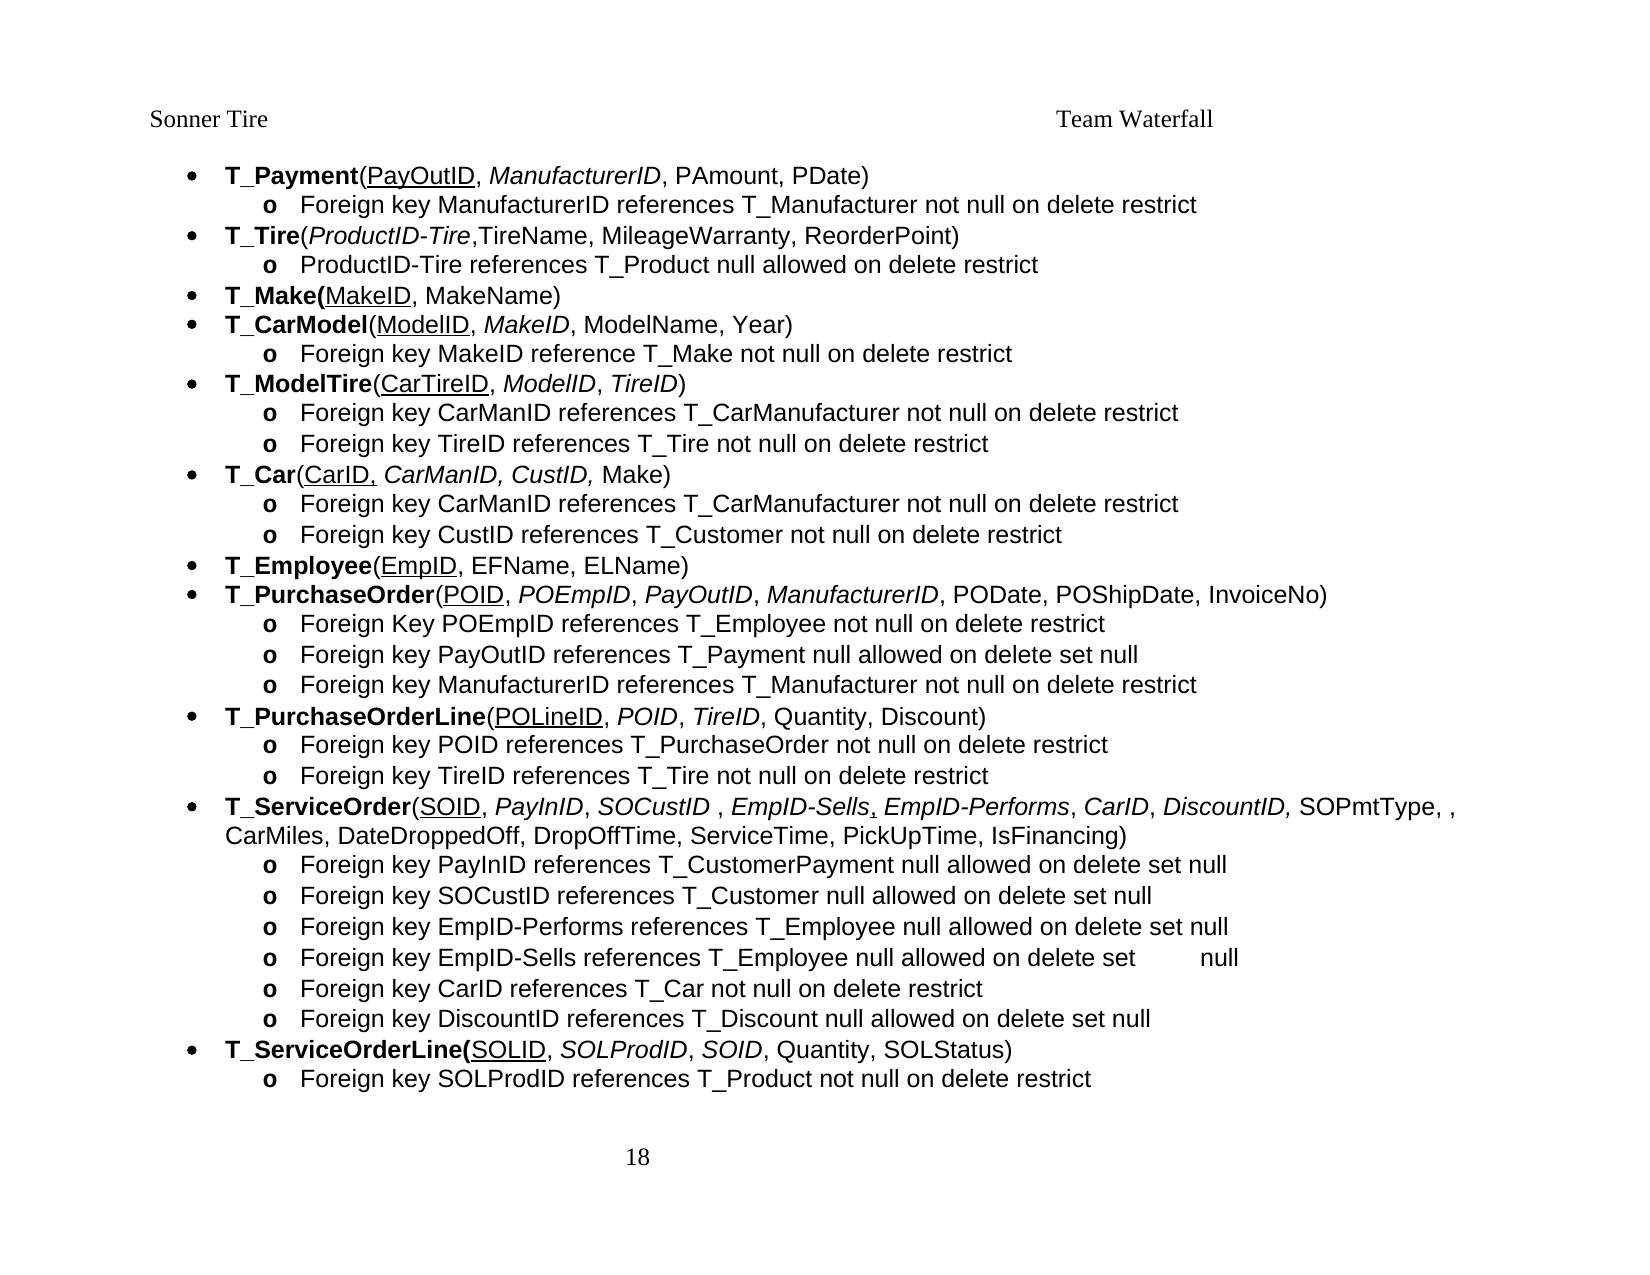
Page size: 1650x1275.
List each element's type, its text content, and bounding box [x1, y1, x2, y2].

list Foreign key CarManID references T_CarManufacturer not null on delete restrict [262, 398, 1500, 429]
list Foreign key EmpID-Sells references T_Employee null allowed on delete set null [262, 943, 1500, 973]
list T_Car(CarID, CarManID, CustID, Make) [187, 460, 1500, 489]
list Foreign key MakeID reference T_Make not null on delete restrict [262, 338, 1500, 369]
list Foreign key CarID references T_Car not null on delete restrict [262, 973, 1500, 1004]
list T_CarModel(ModelID, MakeID, ModelName, Year) [187, 310, 1500, 338]
list Foreign Key POEmpID references T_Employee not null on delete restrict [262, 609, 1500, 639]
list T_Tire(ProductID-Tire,TireName, MileageWarranty, ReorderPoint) [187, 221, 1500, 250]
list T_PurchaseOrderLine(POLineID, POID, TireID, Quantity, Discount) [187, 701, 1500, 730]
list T_Payment(PayOutID, ManufacturerID, PAmount, PDate) [187, 161, 1500, 190]
list Foreign key EmpID-Performs references T_Employee null allowed on delete set null [262, 912, 1500, 943]
list T_PurchaseOrder(POID, POEmpID, PayOutID, ManufacturerID, PODate, POShipDate, InvoiceNo) [187, 580, 1500, 609]
list Foreign key SOLProdID references T_Product not null on delete restrict [262, 1064, 1500, 1095]
list T_ModelTire(CarTireID, ModelID, TireID) [187, 369, 1500, 398]
list Foreign key PayOutID references T_Payment null allowed on delete set null [262, 639, 1500, 671]
list Foreign key PayInID references T_CustomerPayment null allowed on delete set null [262, 850, 1500, 881]
list ProductID-Tire references T_Product null allowed on delete restrict [262, 250, 1500, 281]
list Foreign key CarManID references T_CarManufacturer not null on delete restrict [262, 489, 1500, 520]
list Foreign key ManufacturerID references T_Manufacturer not null on delete restrict [262, 190, 1500, 221]
list Foreign key TireID references T_Tire not null on delete restrict [262, 429, 1500, 460]
list Foreign key SOCustID references T_Customer null allowed on delete set null [262, 881, 1500, 912]
list Foreign key CustID references T_Customer not null on delete restrict [262, 520, 1500, 551]
list T_ServiceOrder(SOID, PayInID, SOCustID , EmpID-Sells, EmpID-Performs, CarID, DiscountID, SOPmtType, , CarMiles, DateDroppedOff, DropOffTime, ServiceTime, PickUpTime, IsFinancing) [187, 792, 1500, 850]
list T_Employee(EmpID, EFName, ELName) [187, 551, 1500, 580]
list Foreign key TireID references T_Tire not null on delete restrict [262, 761, 1500, 792]
list Foreign key POID references T_PurchaseOrder not null on delete restrict [262, 730, 1500, 761]
list Foreign key DiscountID references T_Discount null allowed on delete set null [262, 1004, 1500, 1035]
list T_ServiceOrderLine(SOLID, SOLProdID, SOID, Quantity, SOLStatus) [187, 1035, 1500, 1064]
list T_Make(MakeID, MakeName) [187, 281, 1500, 310]
list Foreign key ManufacturerID references T_Manufacturer not null on delete restrict [262, 671, 1500, 701]
